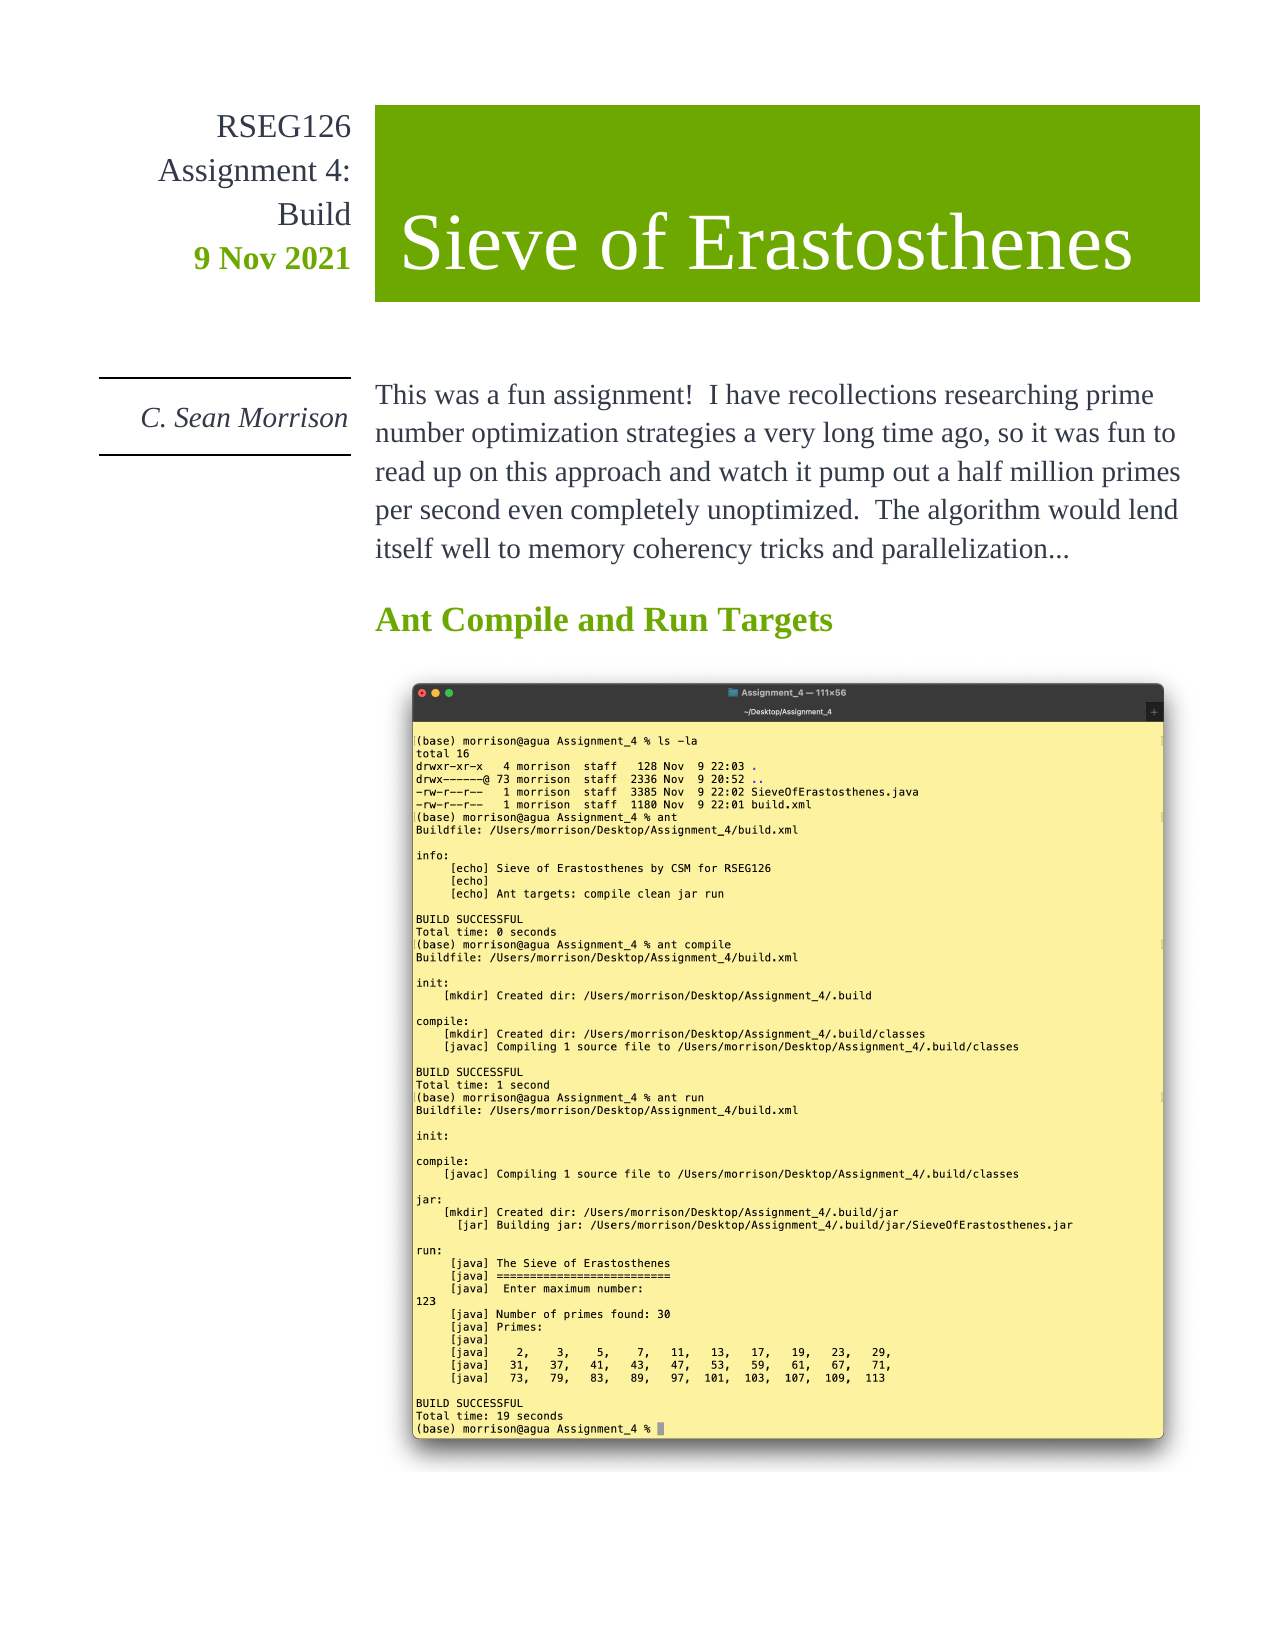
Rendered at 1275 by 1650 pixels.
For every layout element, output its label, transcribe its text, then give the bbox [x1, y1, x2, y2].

table_cell C. Sean Morrison [75, 302, 375, 1472]
picture [375, 658, 1200, 1472]
table_header Sieve of Erastosthenes [375, 105, 1200, 302]
table_header RSEG126 Assignment 4: Build 9 Nov 2021 [75, 105, 375, 302]
table_cell This was a fun assignment! I have recollections researching prime number optimization strategies a very long time ago, so it was fun to read up on this approach and watch it pump out a half million primes per second even completely unoptimized. The algorithm would lend itself well to memory coherency tricks and parallelization... Ant Compile and Run Targets [375, 302, 1200, 658]
